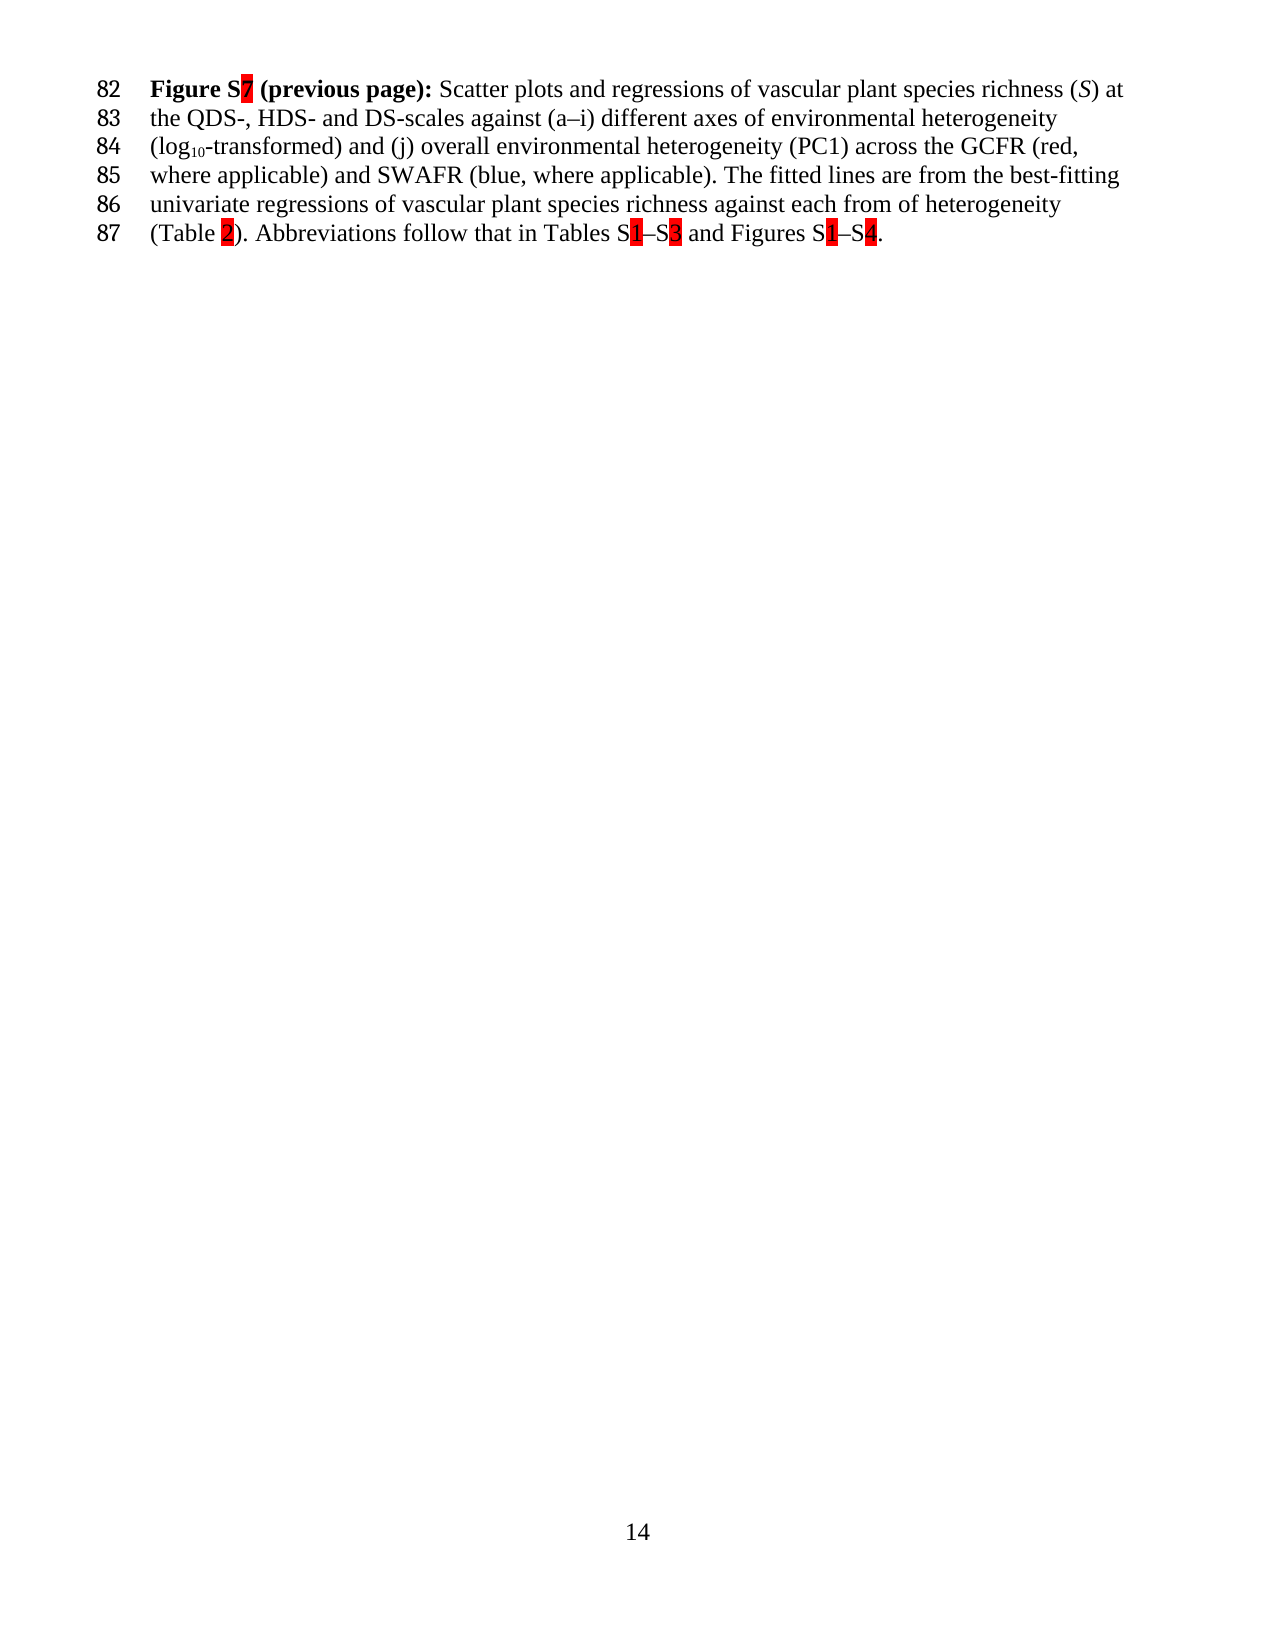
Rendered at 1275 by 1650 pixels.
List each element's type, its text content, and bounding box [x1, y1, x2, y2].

text Figure S7 (previous page): Scatter plots and regressions of vascular plant species richness (S) at the QDS-, HDS- and DS-scales against (a–i) different axes of environmental heterogeneity (log10-transformed) and (j) overall environmental heterogeneity (PC1) across the GCFR (red, where applicable) and SWAFR (blue, where applicable). The fitted lines are from the best-fitting univariate regressions of vascular plant species richness against each from of heterogeneity (Table 2). Abbreviations follow that in Tables S1–S3 and Figures S1–S4. [150, 74, 1125, 246]
